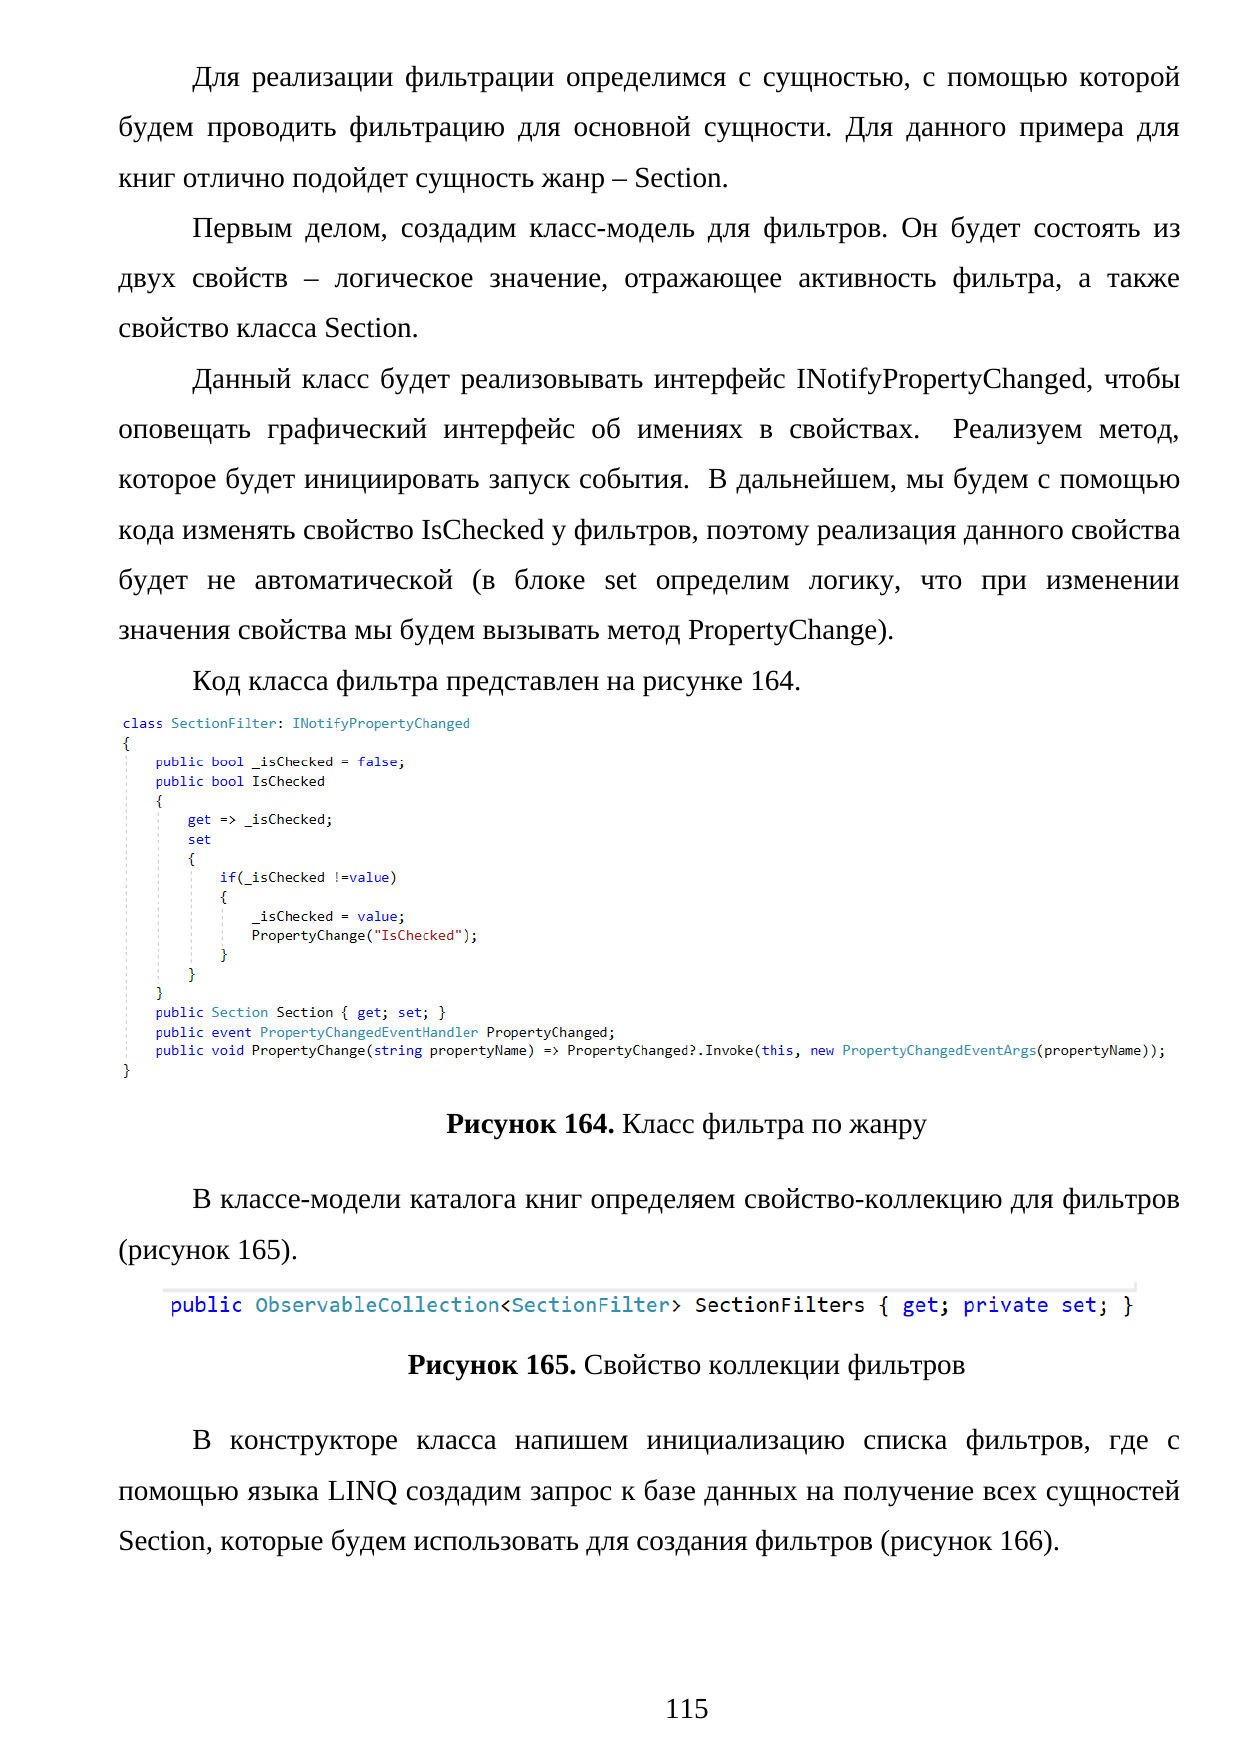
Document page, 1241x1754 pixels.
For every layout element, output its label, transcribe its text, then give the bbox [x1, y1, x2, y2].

picture [162, 1282, 1137, 1323]
text Данный класс будет реализовывать интерфейс INotifyPropertyChanged, чтобы оповещать графический интерфейс об имениях в свойствах. Реализуем метод, которое будет инициировать запуск события. В дальнейшем, мы будем с помощью кода изменять свойство IsChecked у фильтров, поэтому реализация данного свойства будет не автоматической (в блоке set определим логику, что при изменении значения свойства мы будем вызывать метод PropertyChange). [118, 361, 1181, 646]
text Первым делом, создадим класс-модель для фильтров. Он будет состоять из двух свойств – логическое значение, отражающее активность фильтра, а также свойство класса Section. [118, 210, 1181, 344]
text Рисунок 165. Свойство коллекции фильтров [118, 1347, 1181, 1381]
text Для реализации фильтрации определимся с сущностью, с помощью которой будем проводить фильтрацию для основной сущности. Для данного примера для книг отлично подойдет сущность жанр – Section. [118, 59, 1181, 193]
text Код класса фильтра представлен на рисунке 164. [118, 663, 1181, 696]
picture [118, 713, 1168, 1082]
text В классе-модели каталога книг определяем свойство-коллекцию для фильтров (рисунок 165). [118, 1182, 1181, 1266]
text Рисунок 164. Класс фильтра по жанру [118, 1106, 1181, 1140]
text В конструкторе класса напишем инициализацию списка фильтров, где с помощью языка LINQ создадим запрос к базе данных на получение всех сущностей Section, которые будем использовать для создания фильтров (рисунок 166). [118, 1422, 1181, 1557]
